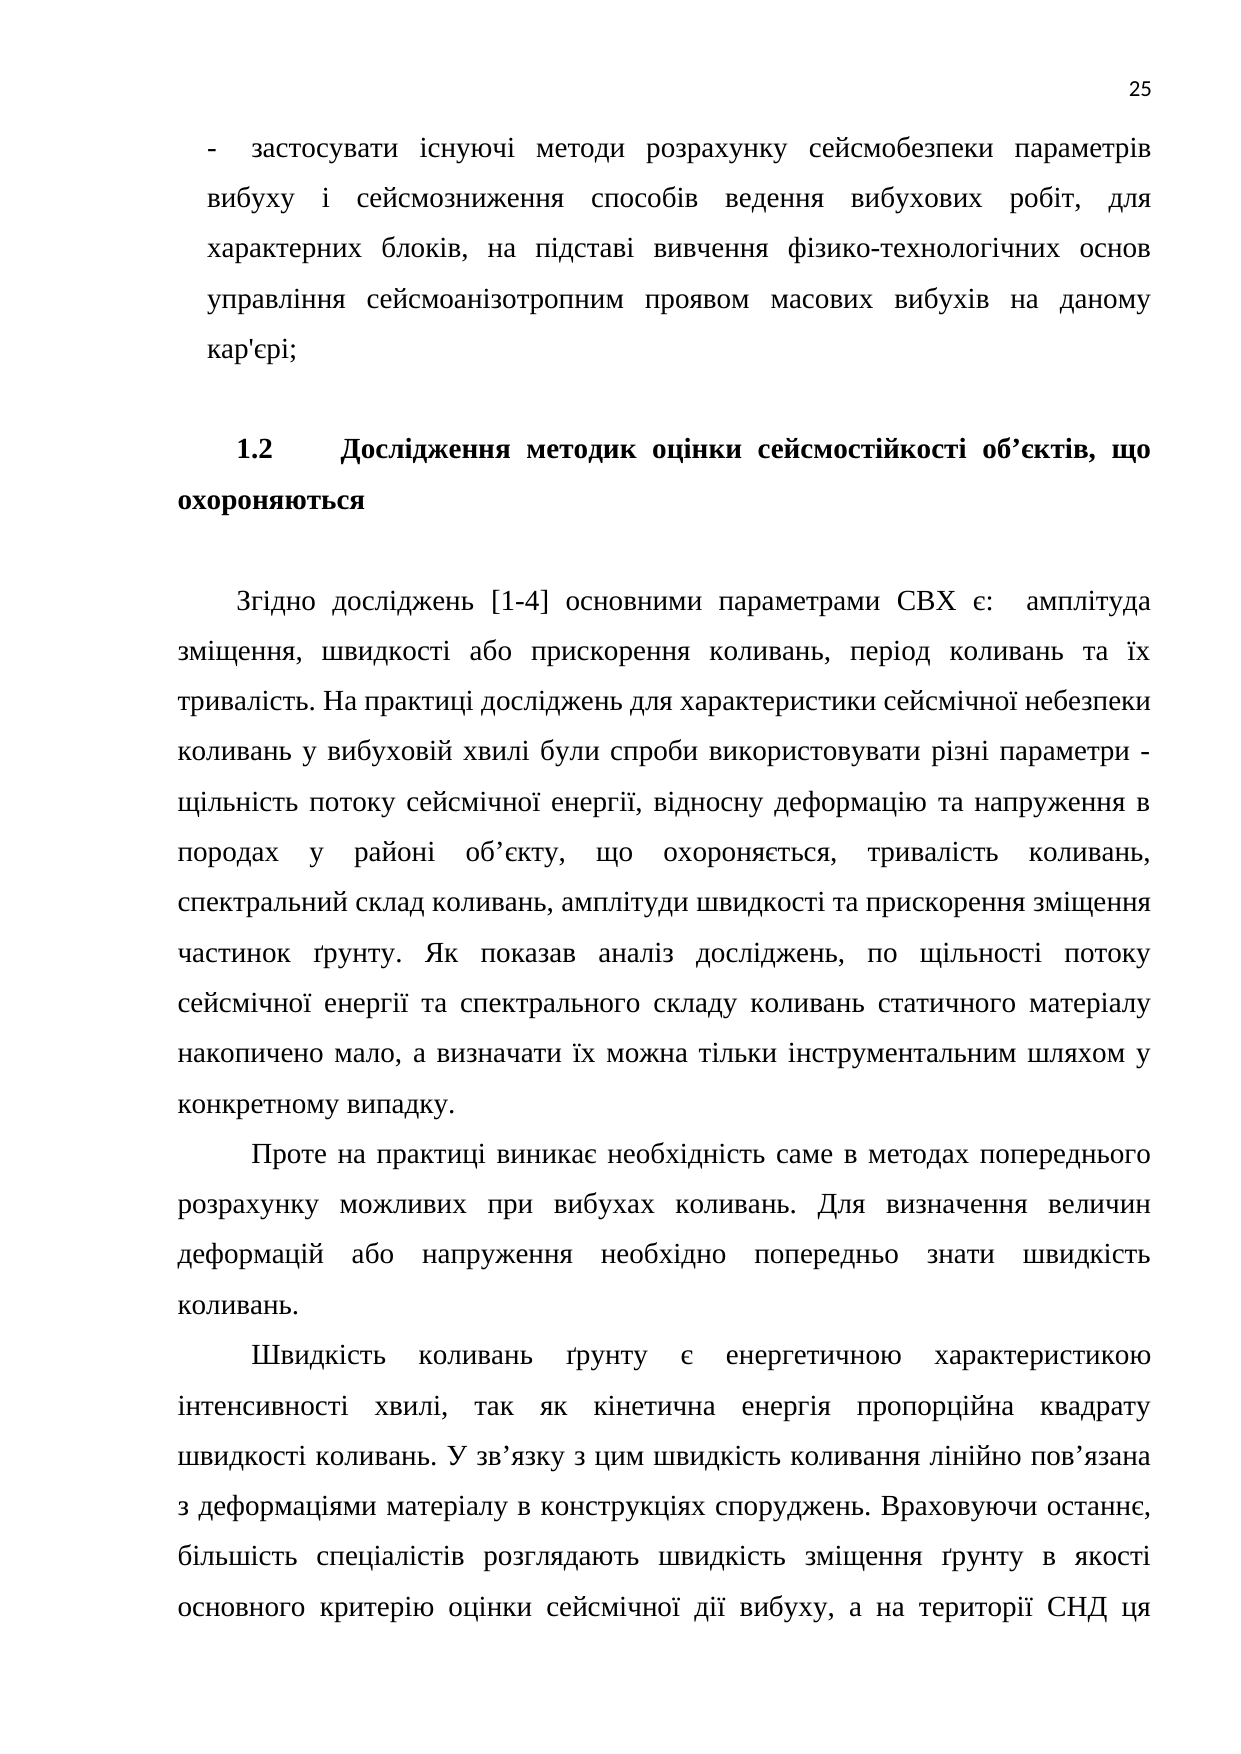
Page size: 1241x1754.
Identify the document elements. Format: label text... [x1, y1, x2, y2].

list Дослідження методик оцінки сейсмостійкості об’єктів, що охороняються [177, 432, 1152, 516]
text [177, 1337, 1152, 1622]
text Згідно досліджень [1-4] основними параметрами СВХ є: амплітуда зміщення, швидкості або прискорення коливань, період коливань та їх тривалість. На практиці досліджень для характеристики сейсмічної небезпеки коливань у вибуховій хвилі були спроби використовувати різні параметри - щільність потоку сейсмічної енергії, відносну деформацію та напруження в породах у районі об’єкту, що охороняється, тривалість коливань, спектральний склад коливань, амплітуди швидкості та прискорення зміщення частинок ґрунту. Як показав аналіз досліджень, по щільності потоку сейсмічної енергії та спектрального складу коливань статичного матеріалу накопичено мало, а визначати їх можна тільки інструментальним шляхом у конкретному випадку. [177, 583, 1152, 1119]
list застосувати існуючі методи розрахунку сейсмобезпеки параметрів вибуху і сейсмозниження способів ведення вибухових робіт, для характерних блоків, на підставі вивчення фізико-технологічних основ управління сейсмоанізотропним проявом масових вибухів на даному кар'єрі; [207, 130, 1152, 364]
text Проте на практиці виникає необхідність саме в методах попереднього розрахунку можливих при вибухах коливань. Для визначення величин деформацій або напруження необхідно попередньо знати швидкість коливань. [177, 1136, 1152, 1321]
